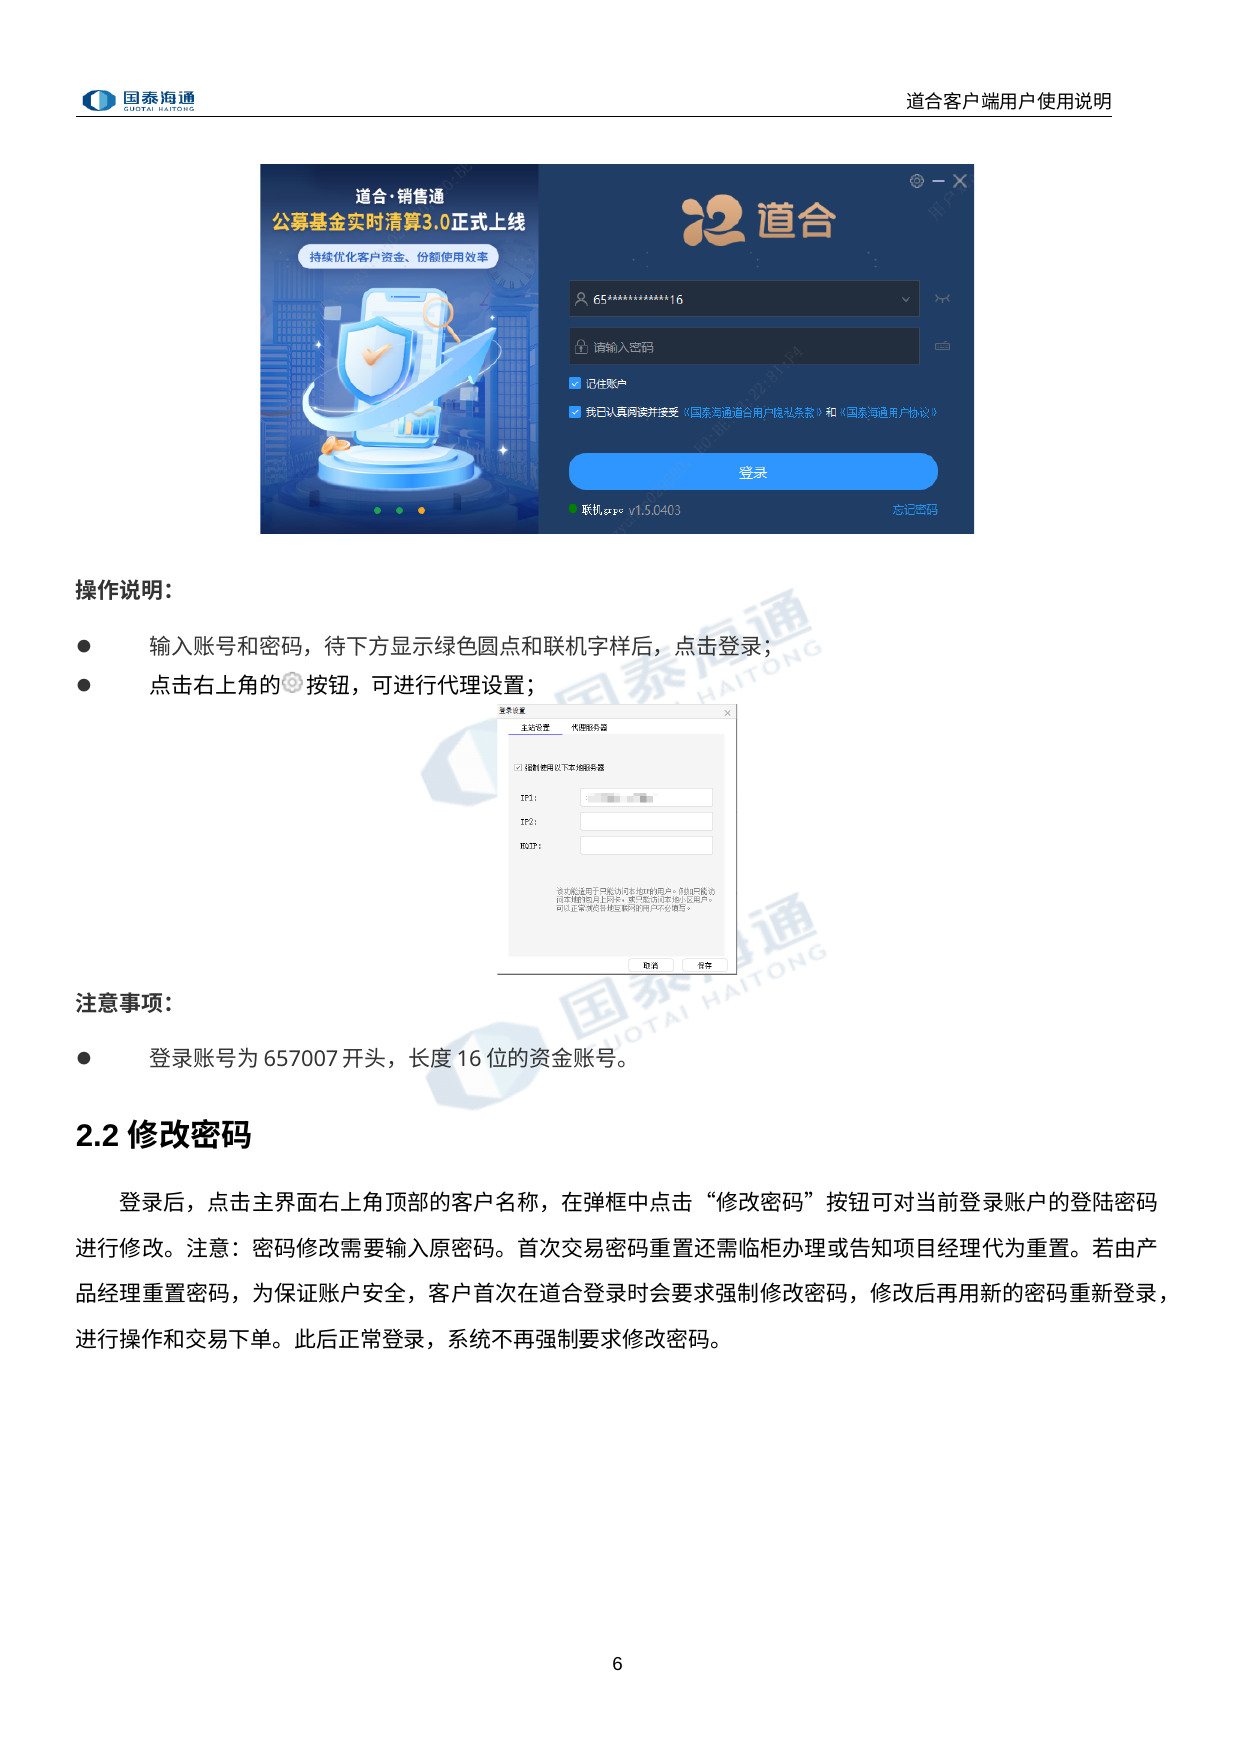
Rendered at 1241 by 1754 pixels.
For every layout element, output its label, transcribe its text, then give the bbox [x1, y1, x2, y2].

text 操作说明： [76, 569, 1159, 609]
picture [497, 704, 738, 975]
text 注意事项： [76, 982, 1159, 1022]
picture [63, 86, 213, 115]
list 点击右上角的按钮，可进行代理设置； [76, 664, 1159, 704]
list 输入账号和密码，待下方显示绿色圆点和联机字样后，点击登录； [76, 625, 1159, 664]
subtitle 修改密码 [76, 1093, 1159, 1172]
picture [260, 164, 975, 534]
picture [280, 670, 307, 694]
list 登录账号为657007开头，长度16位的资金账号。 [76, 1037, 1159, 1077]
text 登录后，点击主界面右上角顶部的客户名称，在弹框中点击“修改密码”按钮可对当前登录账户的登陆密码进行修改。注意：密码修改需要输入原密码。首次交易密码重置还需临柜办理或告知项目经理代为重置。若由产品经理重置密码，为保证账户安全，客户首次在道合登录时会要求强制修改密码，修改后再用新的密码重新登录，进行操作和交易下单。此后正常登录，系统不再强制要求修改密码。 [76, 1181, 1159, 1358]
